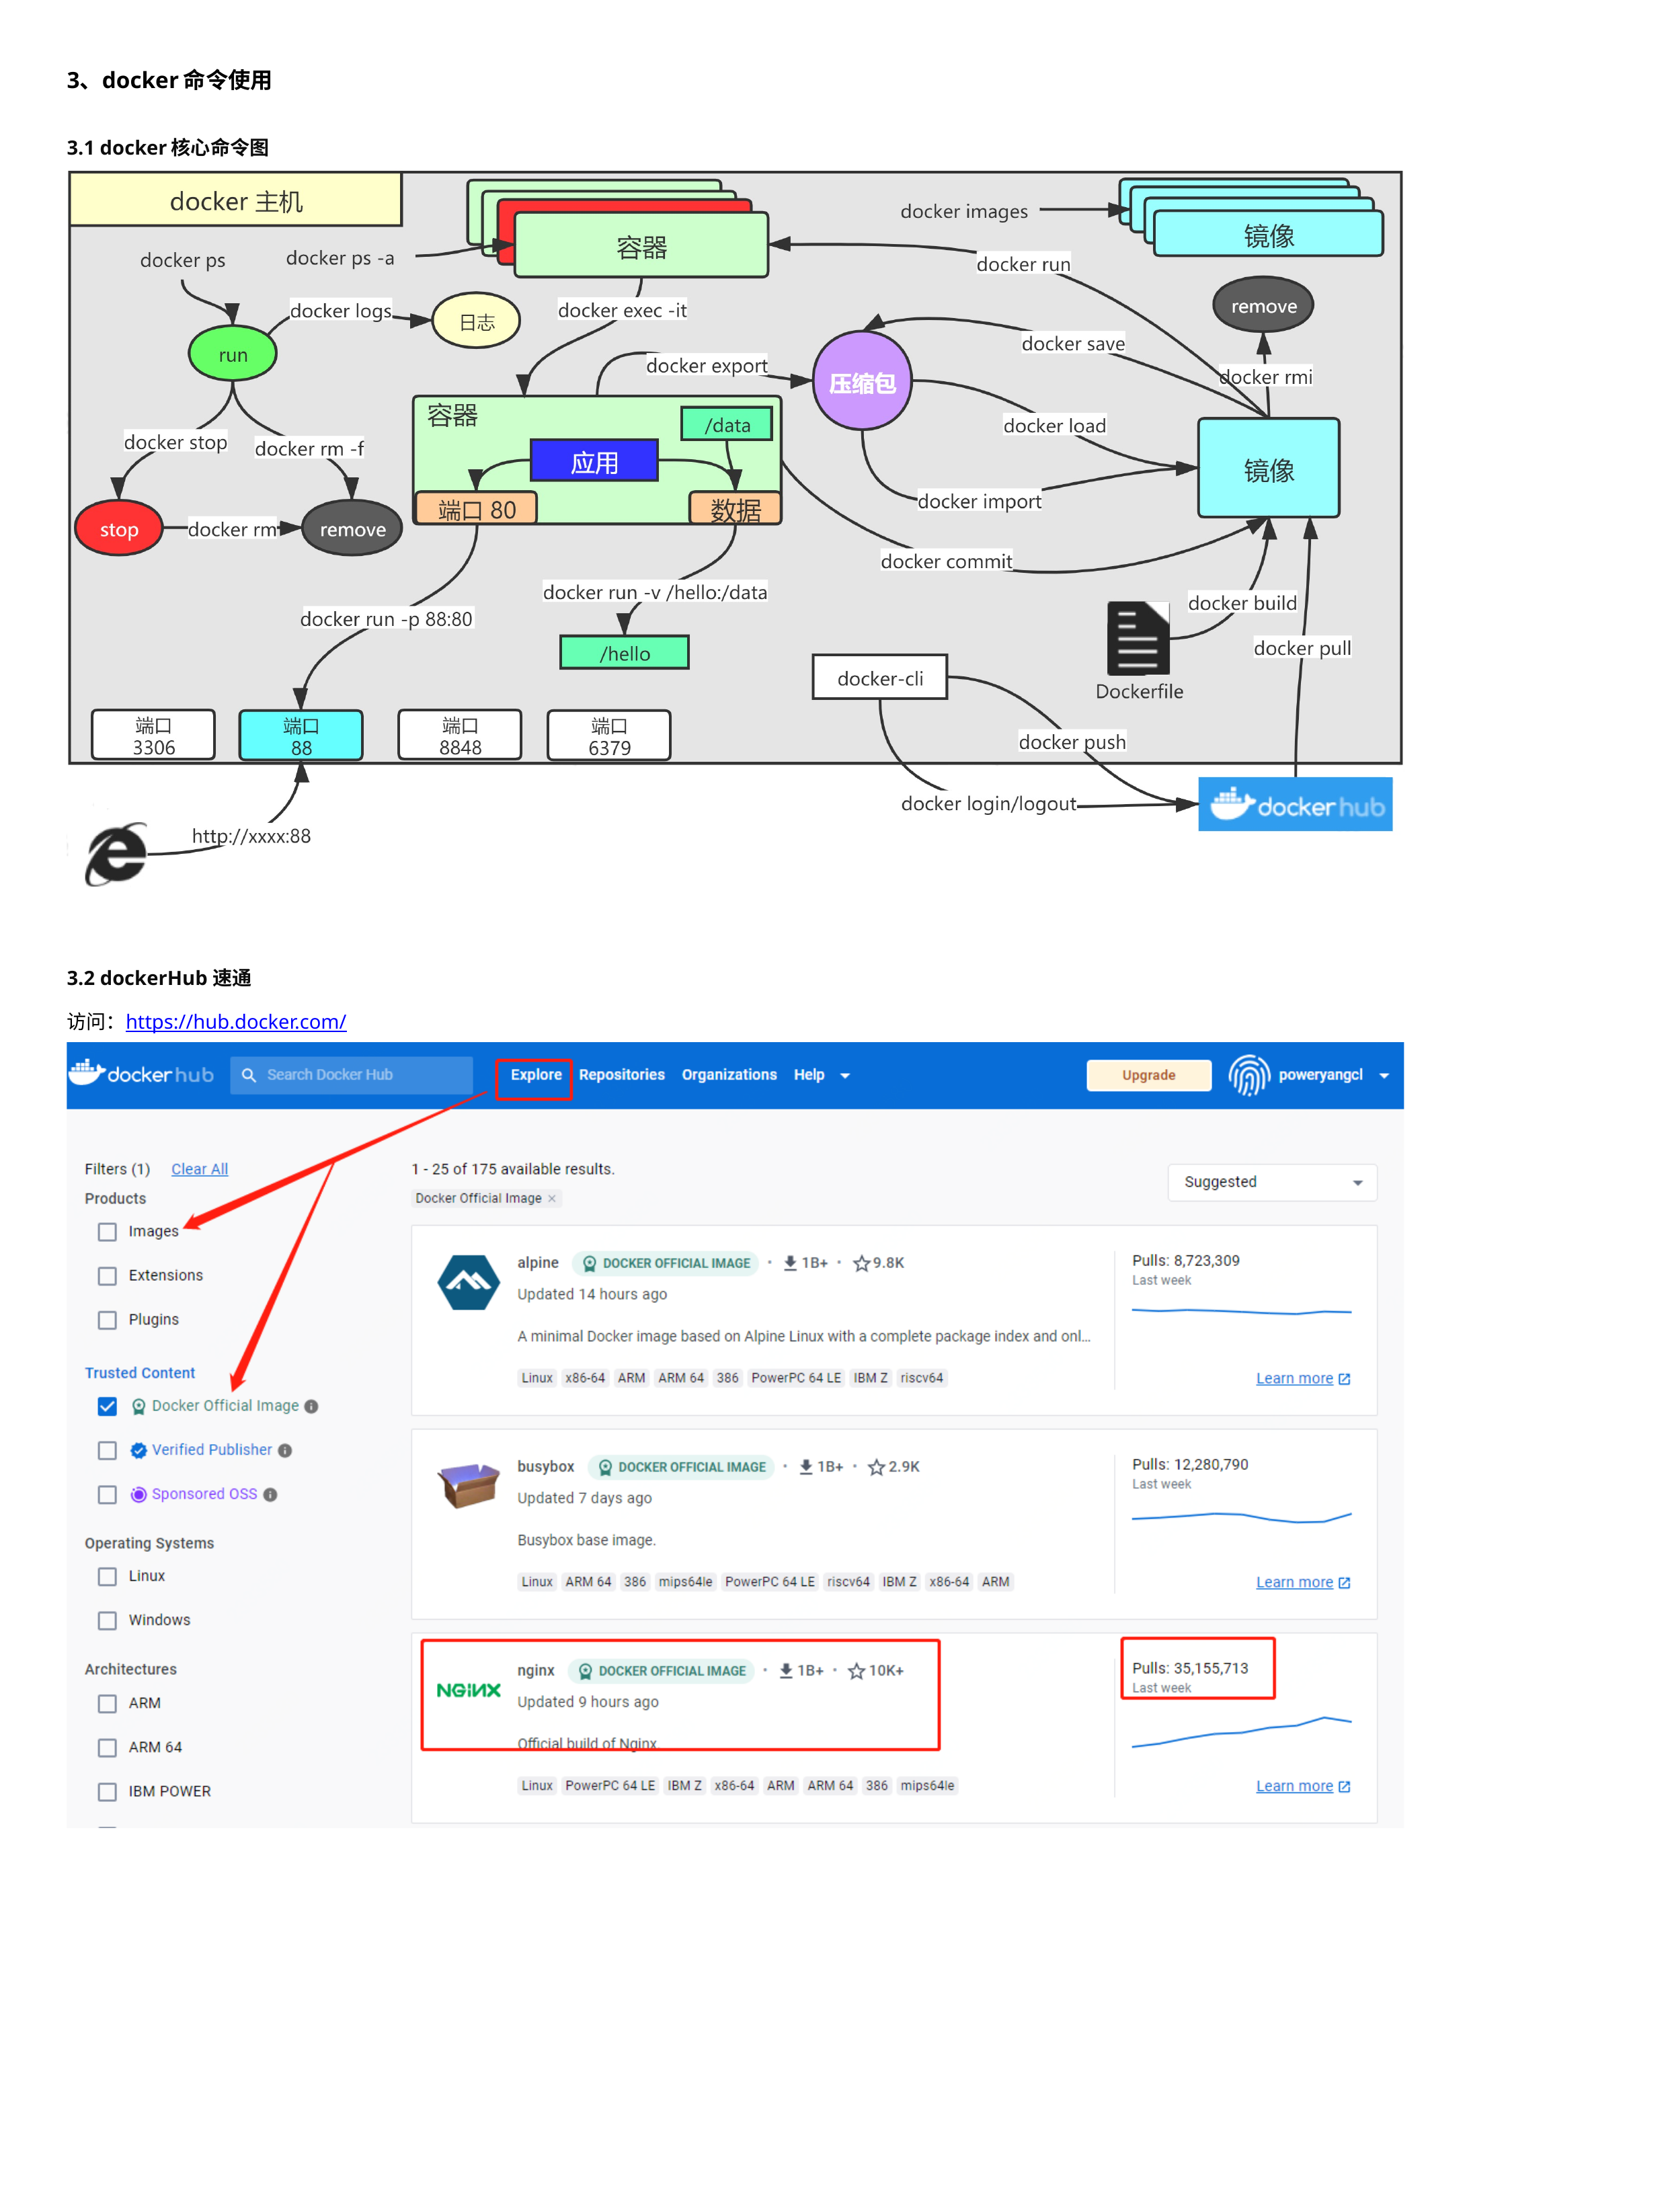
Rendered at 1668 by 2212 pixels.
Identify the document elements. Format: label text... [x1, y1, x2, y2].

text 3.2 dockerHub 速通 [67, 955, 1617, 998]
text 3、docker命令使用 [67, 57, 1617, 101]
picture [67, 1042, 1404, 1828]
text 3.1 docker核心命令图 [67, 124, 1617, 168]
text 访问：https://hub.docker.com/ [67, 998, 1617, 1042]
picture [67, 168, 1404, 897]
